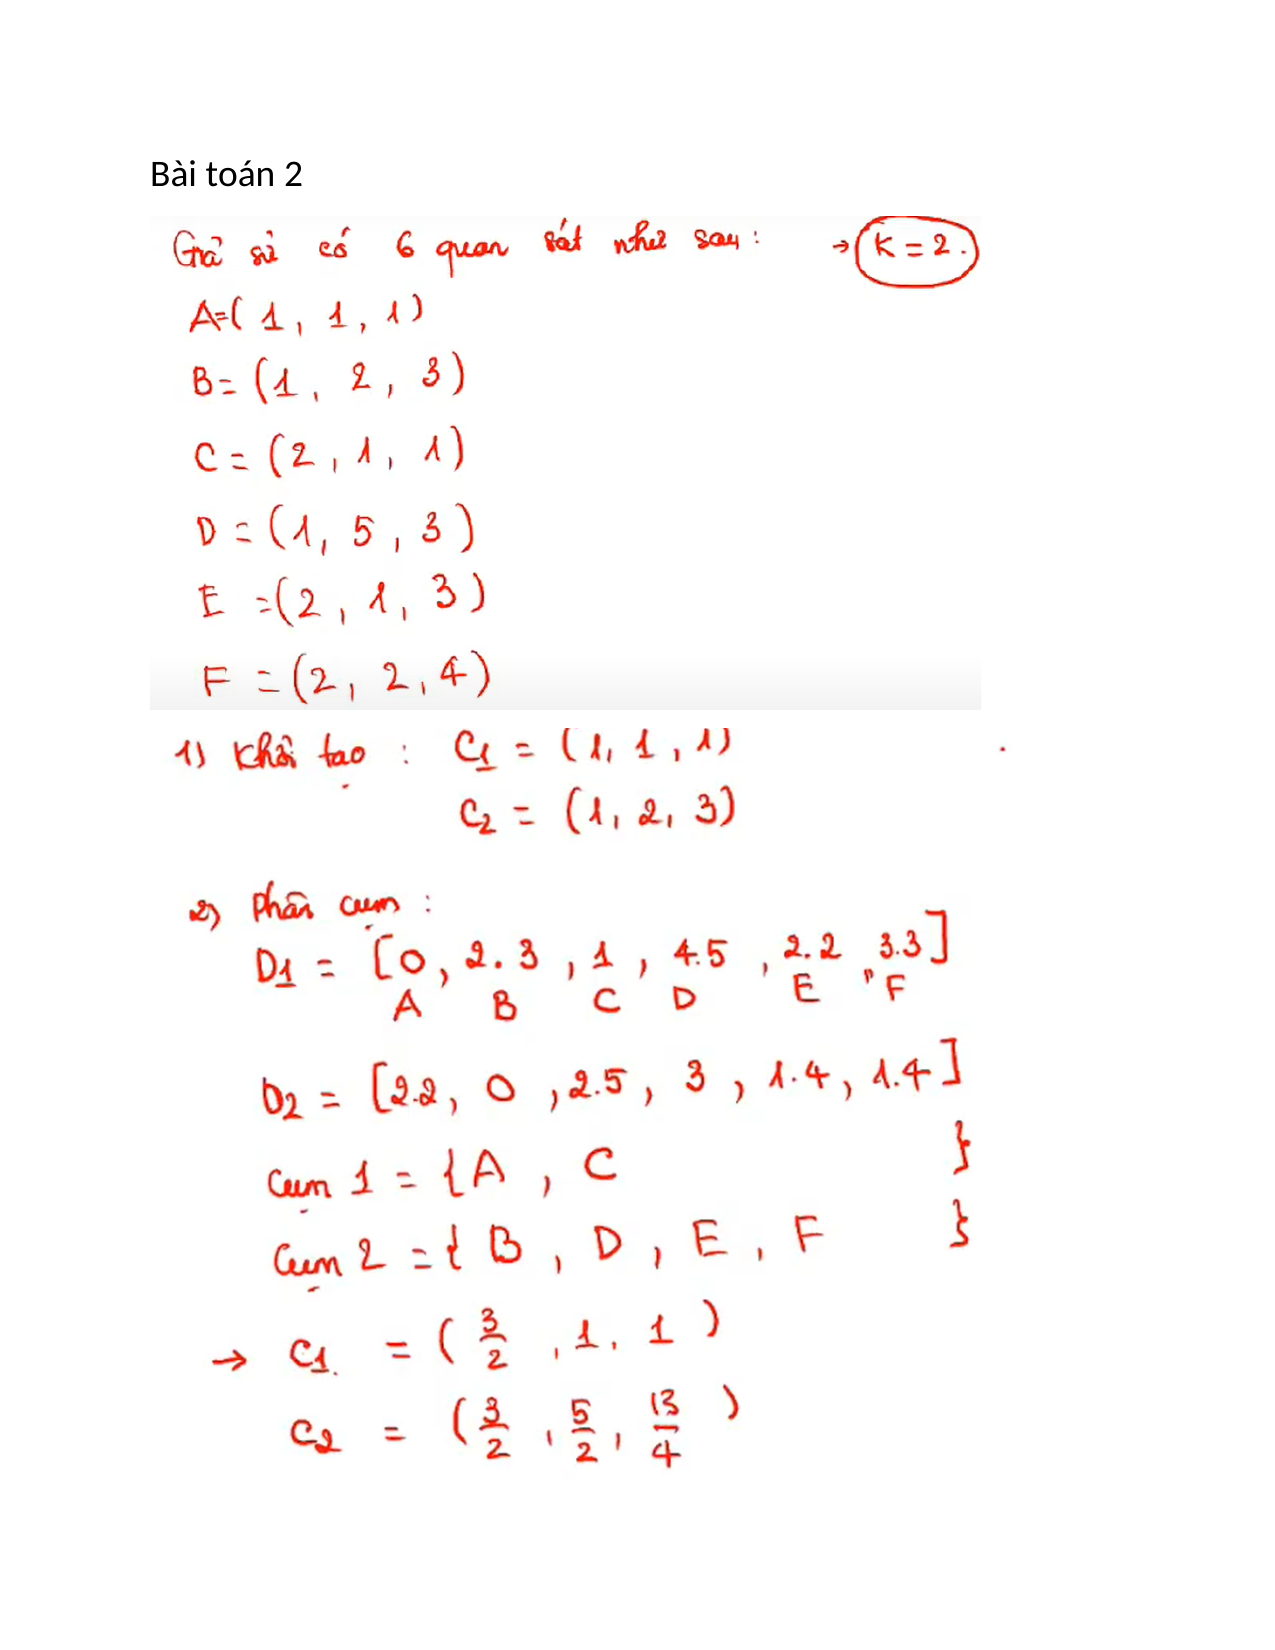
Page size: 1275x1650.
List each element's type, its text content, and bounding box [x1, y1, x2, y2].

picture [150, 216, 982, 710]
picture [150, 728, 1013, 1490]
text Bài toán 2 [150, 150, 1125, 196]
